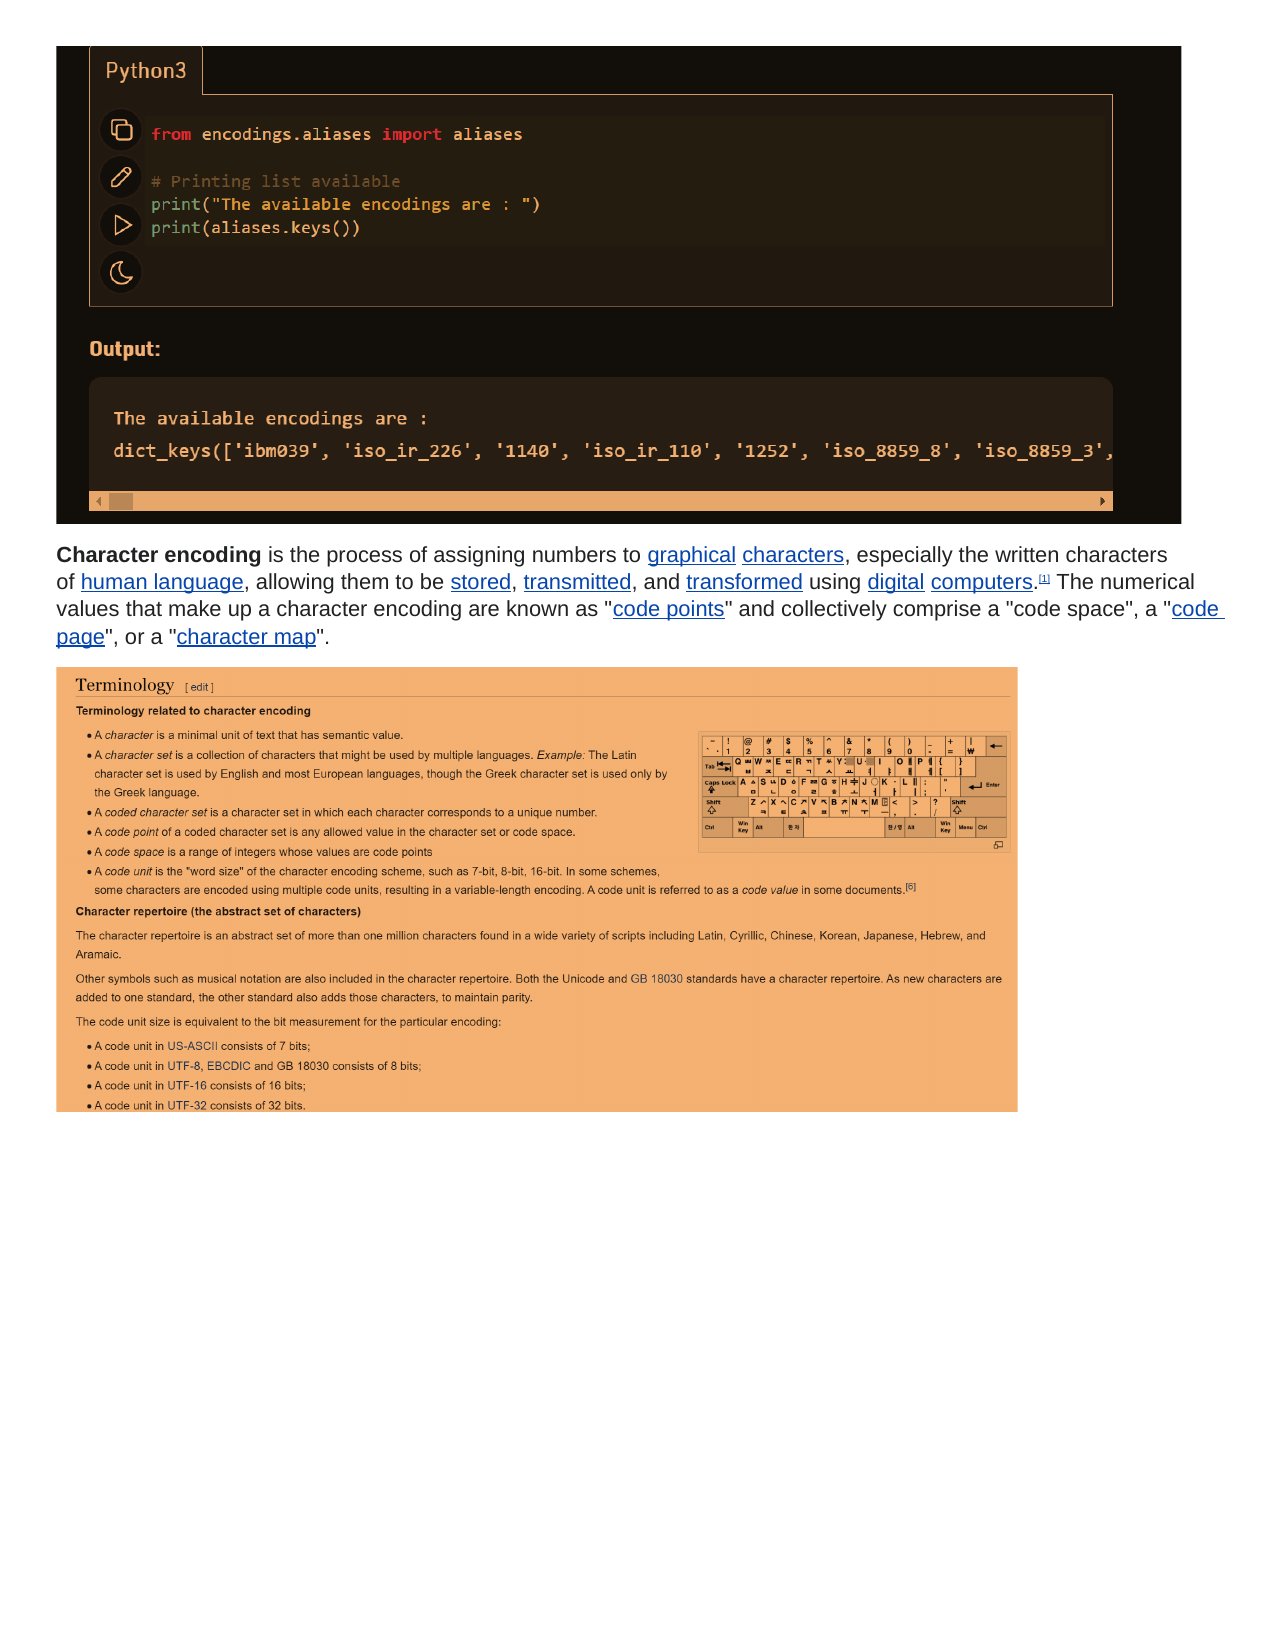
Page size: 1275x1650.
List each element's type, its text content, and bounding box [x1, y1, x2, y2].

picture [56, 667, 1018, 1112]
picture [56, 46, 1182, 524]
text Character encoding is the process of assigning numbers to graphical characters, especially the written characters of human language, allowing them to be stored, transmitted, and transformed using digital computers.[1] The numerical values that make up a character encoding are known as "code points" and collectively comprise a "code space", a "code page", or a "character map". [56, 542, 1237, 649]
